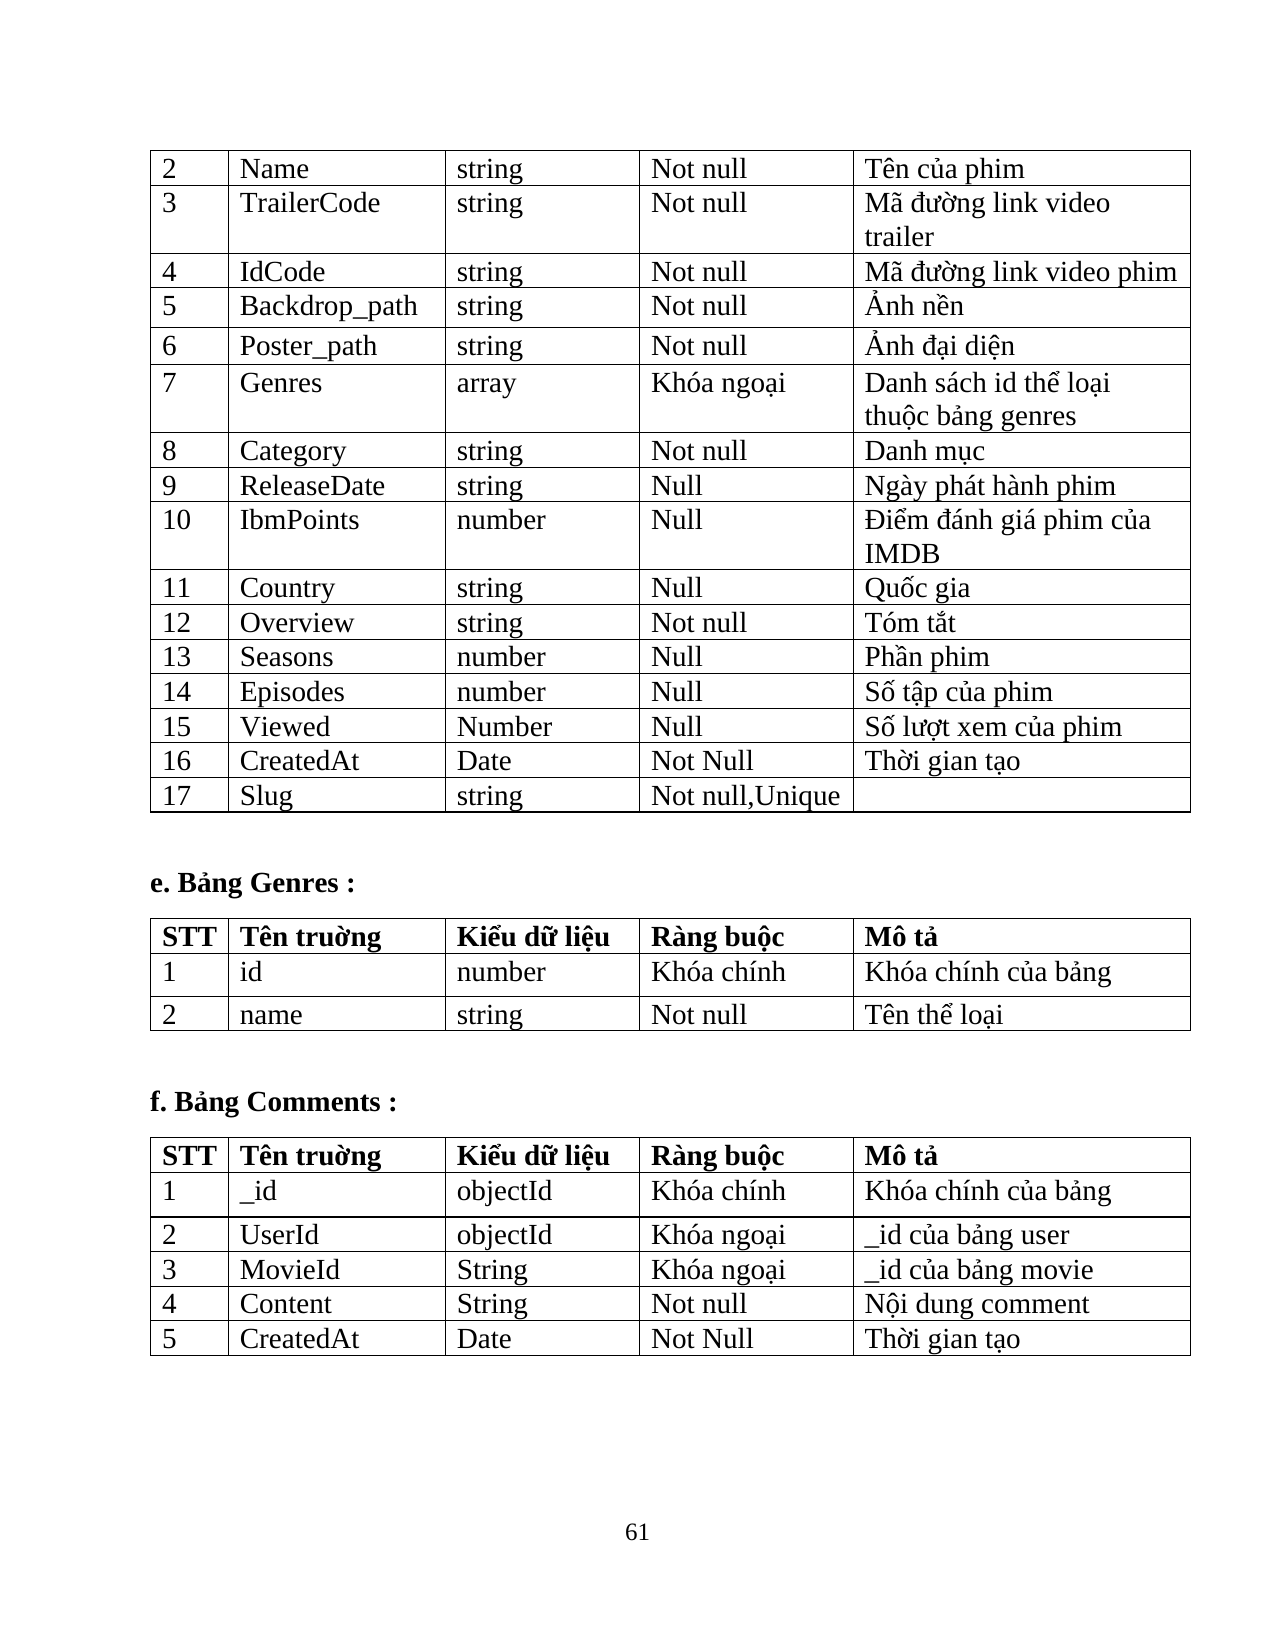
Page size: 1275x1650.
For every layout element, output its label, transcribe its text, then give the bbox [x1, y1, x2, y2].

table_cell 5 [151, 288, 228, 327]
table_cell Genres [229, 365, 445, 432]
table_cell Ngày phát hành phim [854, 468, 1190, 501]
table_header Kiểu dữ liệu [446, 1138, 639, 1172]
table_cell Khóa ngoại [640, 1252, 853, 1286]
table_cell 9 [151, 468, 228, 501]
table_cell IbmPoints [229, 502, 445, 569]
table_cell Date [446, 1321, 639, 1355]
table_cell 14 [151, 674, 228, 708]
table_cell Danh mục [854, 433, 1190, 467]
table_cell CreatedAt [229, 743, 445, 777]
table_cell string [446, 254, 639, 287]
table_cell MovieId [229, 1252, 445, 1286]
table_cell [854, 778, 1190, 811]
table_cell Not null [640, 254, 853, 287]
table_cell Backdrop_path [229, 288, 445, 327]
table_cell 5 [151, 1321, 228, 1355]
table_cell 2 [151, 151, 228, 184]
table_cell number [446, 954, 639, 996]
table_cell _id của bảng movie [854, 1252, 1190, 1286]
table_cell 16 [151, 743, 228, 777]
table_header Tên truờng [229, 1138, 445, 1172]
table_cell 4 [151, 1287, 228, 1320]
table_cell Not null,Unique [640, 778, 853, 811]
table_cell Null [640, 468, 853, 501]
table_cell 2 [151, 997, 228, 1030]
table_cell Số tập của phim [854, 674, 1190, 708]
table_cell String [446, 1252, 639, 1286]
table_cell Null [640, 640, 853, 673]
table_cell Viewed [229, 709, 445, 742]
table_cell 8 [151, 433, 228, 467]
table_cell _id của bảng user [854, 1218, 1190, 1251]
table_cell Số lượt xem của phim [854, 709, 1190, 742]
table_cell string [446, 186, 639, 253]
table_cell string [446, 151, 639, 184]
table_cell 2 [151, 1218, 228, 1251]
table_cell Not null [640, 1287, 853, 1320]
table_cell Name [229, 151, 445, 184]
table_cell 7 [151, 365, 228, 432]
table_cell 17 [151, 778, 228, 811]
table_cell Country [229, 570, 445, 604]
table_cell string [446, 778, 639, 811]
table_cell string [446, 997, 639, 1030]
table_cell 1 [151, 954, 228, 996]
table_cell _id [229, 1173, 445, 1216]
table_cell 12 [151, 605, 228, 638]
table_header Mô tả [854, 1138, 1190, 1172]
table_cell Null [640, 502, 853, 569]
table_cell Not null [640, 605, 853, 638]
table_cell 4 [151, 254, 228, 287]
table_cell Poster_path [229, 328, 445, 364]
table_cell number [446, 502, 639, 569]
table_cell Not null [640, 288, 853, 327]
table_cell Not null [640, 433, 853, 467]
table_cell Not null [640, 151, 853, 184]
table_cell Khóa chính [640, 1173, 853, 1216]
table_cell number [446, 640, 639, 673]
table_header Ràng buộc [640, 1138, 853, 1172]
table_cell Null [640, 674, 853, 708]
table_cell String [446, 1287, 639, 1320]
table_cell 10 [151, 502, 228, 569]
table_cell Not Null [640, 1321, 853, 1355]
table_cell ReleaseDate [229, 468, 445, 501]
table_cell Khóa ngoại [640, 365, 853, 432]
table_cell Not null [640, 328, 853, 364]
table_cell Tên của phim [854, 151, 1190, 184]
table_cell Date [446, 743, 639, 777]
table_cell array [446, 365, 639, 432]
table_cell 3 [151, 1252, 228, 1286]
table_cell string [446, 433, 639, 467]
table_cell Ảnh nền [854, 288, 1190, 327]
table_cell number [446, 674, 639, 708]
table_cell Khóa ngoại [640, 1218, 853, 1251]
table_cell string [446, 570, 639, 604]
table_cell CreatedAt [229, 1321, 445, 1355]
table_cell name [229, 997, 445, 1030]
table_header STT [151, 919, 228, 953]
table_cell 13 [151, 640, 228, 673]
text e. Bảng Genres : [150, 865, 1125, 899]
table_cell Content [229, 1287, 445, 1320]
table_cell Category [229, 433, 445, 467]
text f. Bảng Comments : [150, 1084, 1125, 1118]
table_header Kiểu dữ liệu [446, 919, 639, 953]
table_cell Not null [640, 997, 853, 1030]
table_cell Thời gian tạo [854, 1321, 1190, 1355]
table_cell Not Null [640, 743, 853, 777]
table_cell string [446, 605, 639, 638]
table_cell UserId [229, 1218, 445, 1251]
table_cell Tóm tắt [854, 605, 1190, 638]
table_cell Number [446, 709, 639, 742]
table_cell Quốc gia [854, 570, 1190, 604]
table_cell 15 [151, 709, 228, 742]
table_cell Mã đường link video trailer [854, 186, 1190, 253]
table_cell 11 [151, 570, 228, 604]
table_cell objectId [446, 1173, 639, 1216]
table_cell 3 [151, 186, 228, 253]
table_cell Khóa chính của bảng [854, 1173, 1190, 1216]
table_cell string [446, 288, 639, 327]
table_cell Null [640, 709, 853, 742]
table_cell Slug [229, 778, 445, 811]
table_cell Null [640, 570, 853, 604]
table_cell Tên thể loại [854, 997, 1190, 1030]
table_header STT [151, 1138, 228, 1172]
table_cell 6 [151, 328, 228, 364]
table_cell objectId [446, 1218, 639, 1251]
table_cell string [446, 328, 639, 364]
table_cell IdCode [229, 254, 445, 287]
table_cell TrailerCode [229, 186, 445, 253]
table_cell Seasons [229, 640, 445, 673]
table_cell 1 [151, 1173, 228, 1216]
table_cell Nội dung comment [854, 1287, 1190, 1320]
table_cell Ảnh đại diện [854, 328, 1190, 364]
table_header Tên truờng [229, 919, 445, 953]
table_cell Mã đường link video phim [854, 254, 1190, 287]
table_cell Danh sách id thể loại thuộc bảng genres [854, 365, 1190, 432]
table_cell string [446, 468, 639, 501]
table_cell Not null [640, 186, 853, 253]
table_cell Overview [229, 605, 445, 638]
table_cell Khóa chính [640, 954, 853, 996]
table_header Mô tả [854, 919, 1190, 953]
table_cell Khóa chính của bảng [854, 954, 1190, 996]
table_cell Episodes [229, 674, 445, 708]
table_cell Phần phim [854, 640, 1190, 673]
table_cell Điểm đánh giá phim của IMDB [854, 502, 1190, 569]
table_header Ràng buộc [640, 919, 853, 953]
table_cell Thời gian tạo [854, 743, 1190, 777]
table_cell id [229, 954, 445, 996]
